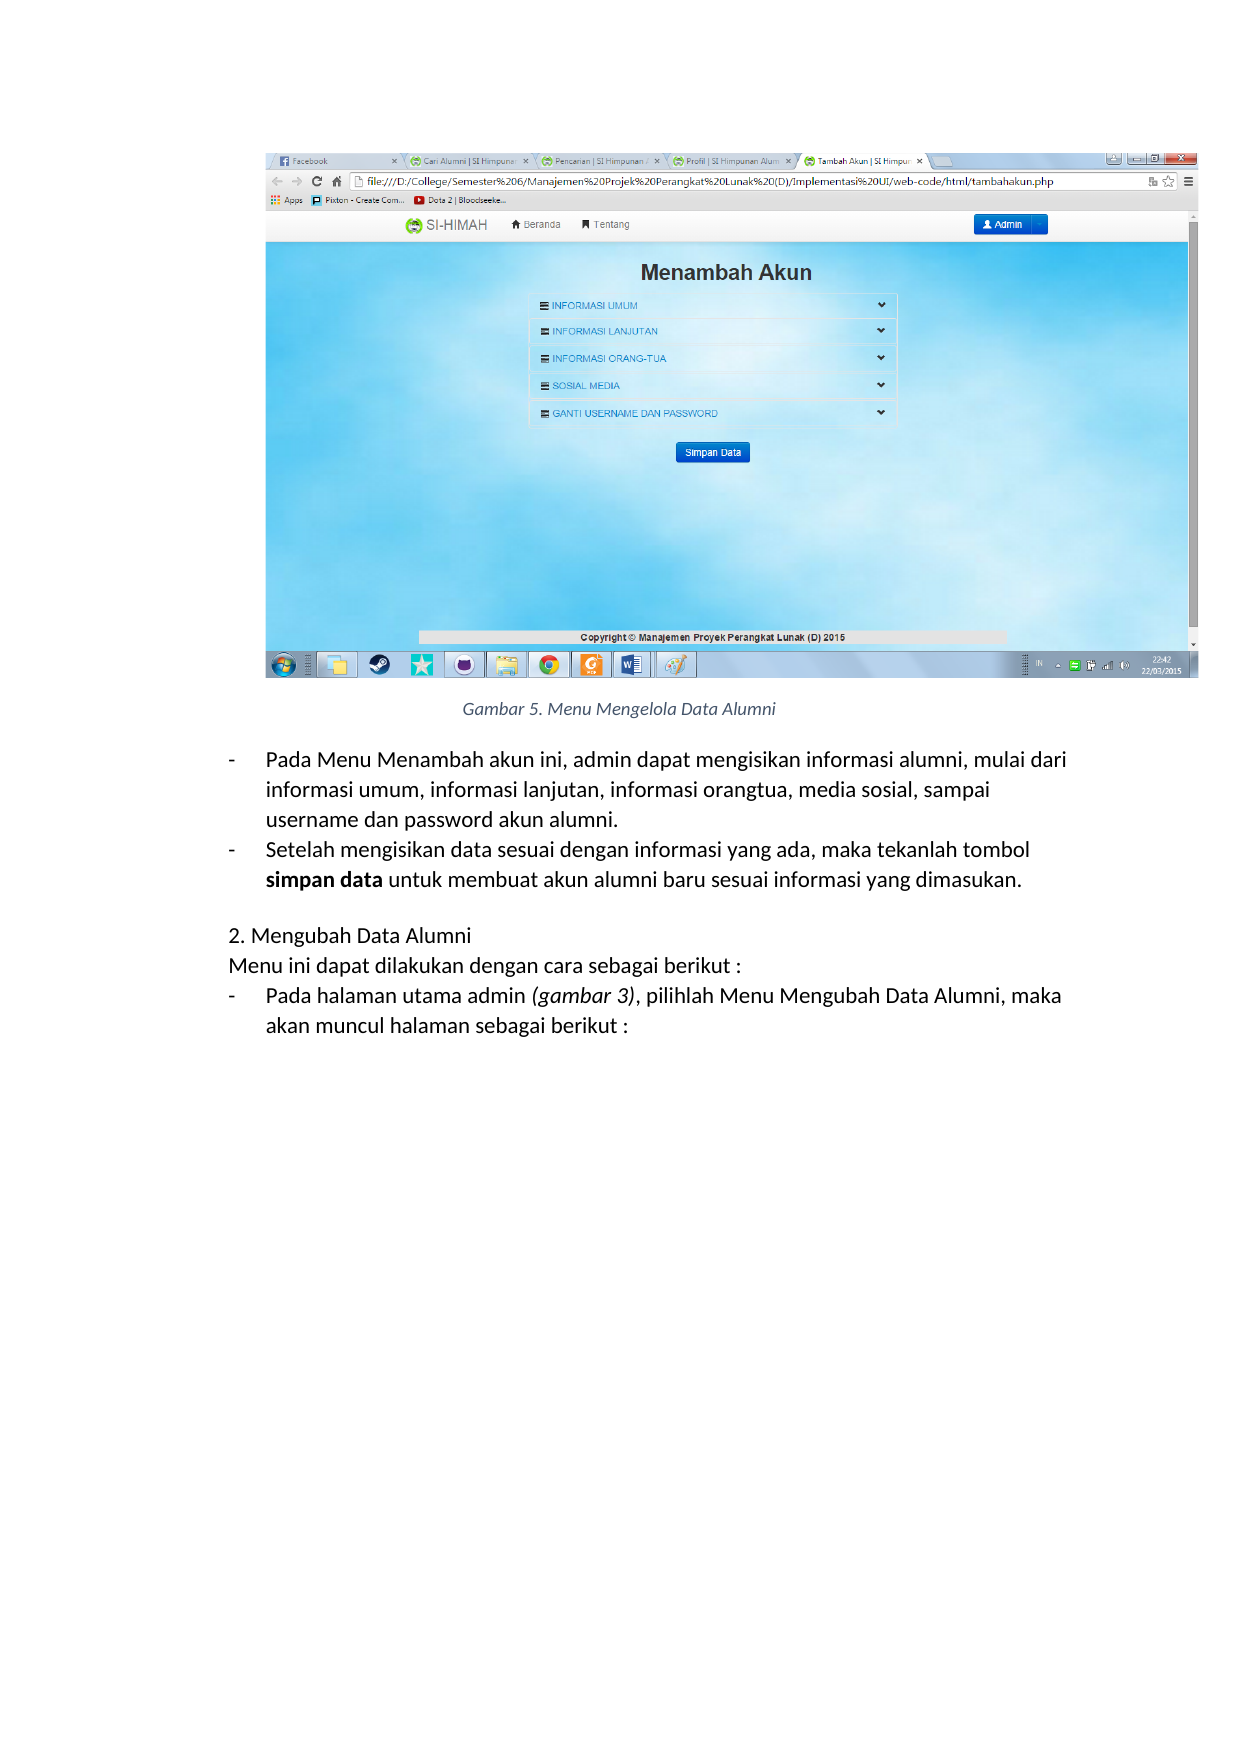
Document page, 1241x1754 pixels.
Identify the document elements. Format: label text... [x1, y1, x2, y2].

picture [265, 153, 1199, 678]
list Pada Menu Menambah akun ini, admin dapat mengisikan informasi alumni, mulai dari informasi umum, informasi lanjutan, informasi orangtua, media sosial, sampai username dan password akun alumni. [228, 745, 1087, 833]
list Pada halaman utama admin (gambar 3), pilihlah Menu Mengubah Data Alumni, maka akan muncul halaman sebagai berikut : [228, 981, 1087, 1039]
text 2. Mengubah Data Alumni [153, 921, 1087, 949]
list Setelah mengisikan data sesuai dengan informasi yang ada, maka tekanlah tombol simpan data untuk membuat akun alumni baru sesuai informasi yang dimasukan. [228, 835, 1087, 894]
text Menu ini dapat dilakukan dengan cara sebagai berikut : [153, 951, 1087, 979]
